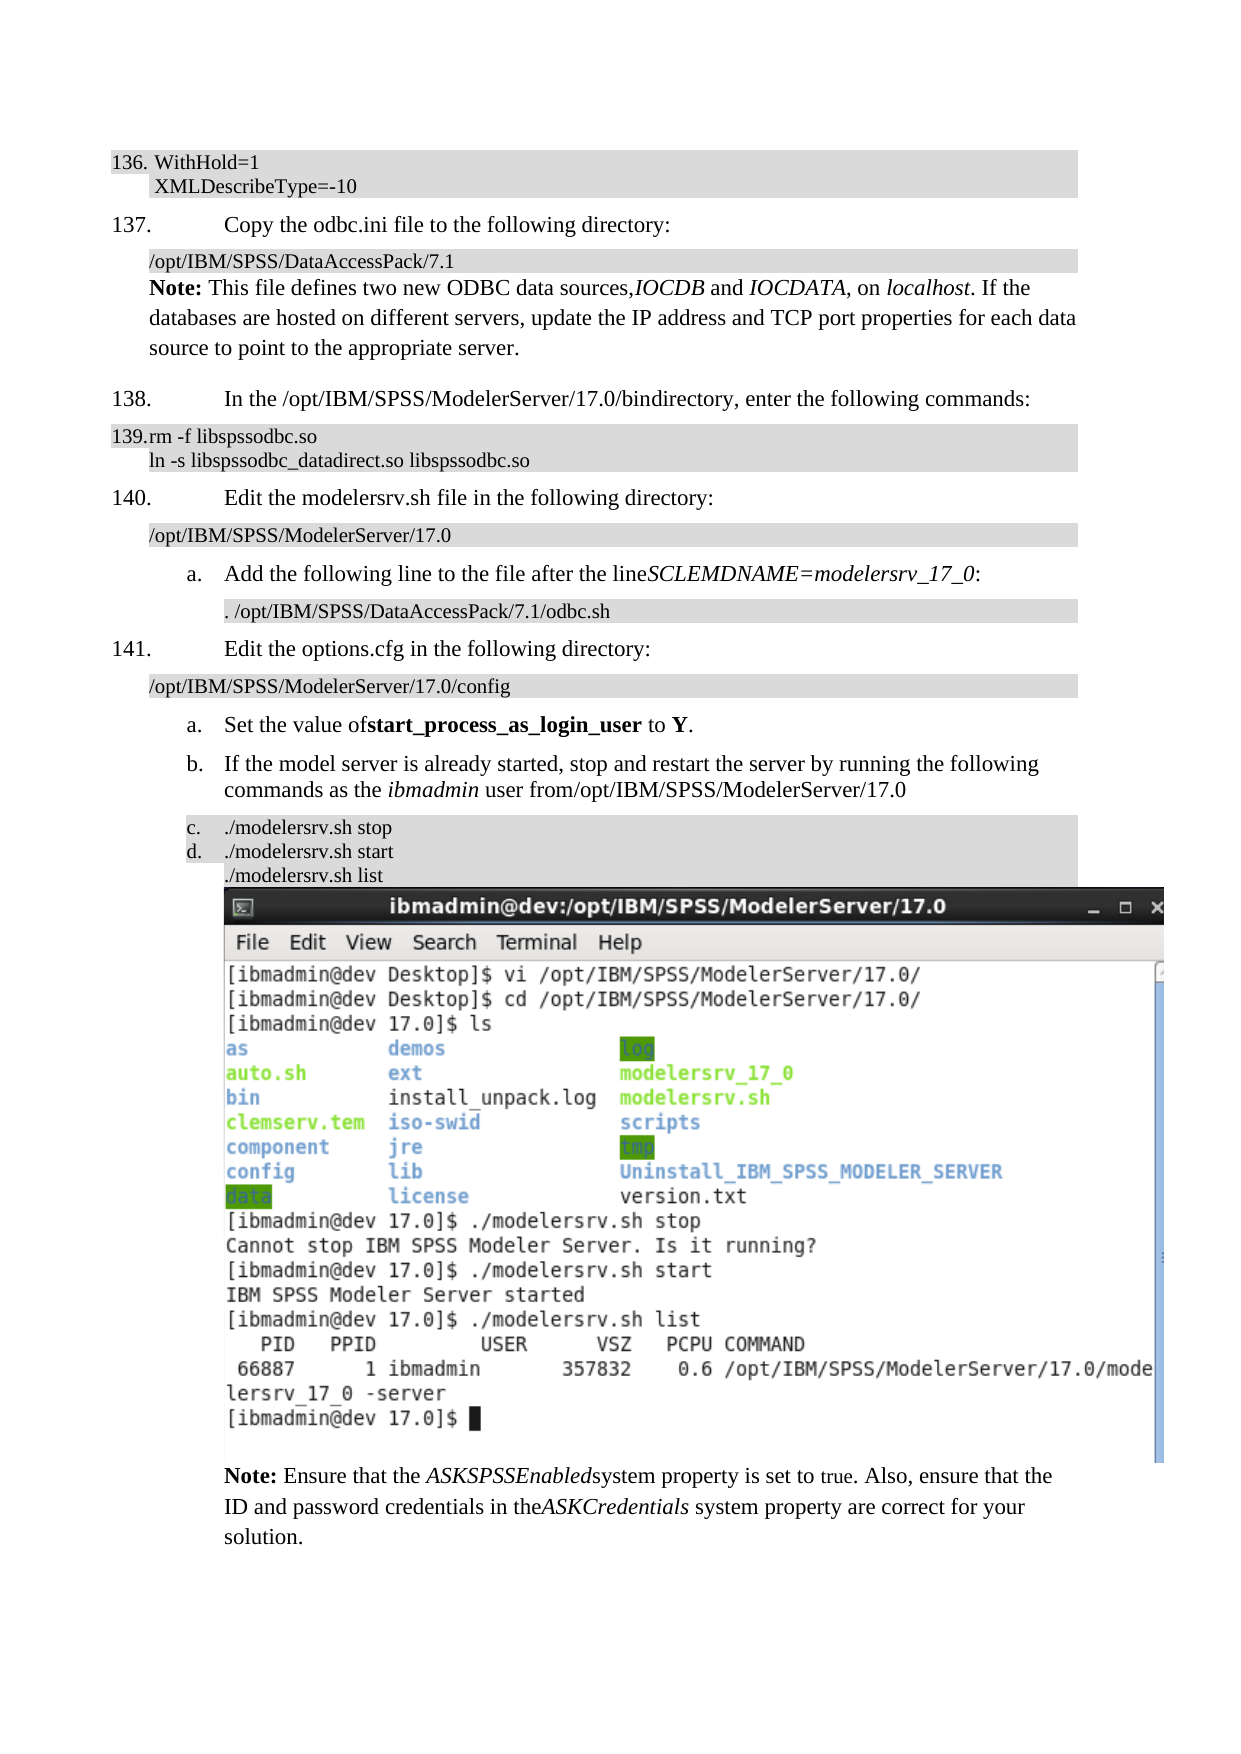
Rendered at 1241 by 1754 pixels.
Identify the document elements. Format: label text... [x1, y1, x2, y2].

list Edit the options.cfg in the following directory: [111, 635, 1078, 662]
list WithHold=1 [111, 150, 1078, 174]
text /opt/IBM/SPSS/ModelerServer/17.0/config [149, 674, 1078, 698]
text ./modelersrv.sh list [224, 863, 1078, 887]
text Note: Ensure that the ASKSPSSEnabledsystem property is set to true. Also, ensure that the ID and password credentials in theASKCredentials system property are correct for your solution. [224, 1463, 1078, 1549]
picture [223, 887, 1164, 1463]
list ./modelersrv.sh start [186, 839, 1078, 863]
text ln -s libspssodbc_datadirect.so libspssodbc.so [149, 448, 1078, 472]
list rm -f libspssodbc.so [111, 424, 1078, 448]
list If the model server is already started, stop and restart the server by running the following commands as the ibmadmin user from/opt/IBM/SPSS/ModelerServer/17.0 [186, 749, 1078, 802]
list ./modelersrv.sh stop [186, 815, 1078, 839]
text . /opt/IBM/SPSS/DataAccessPack/7.1/odbc.sh [224, 599, 1078, 623]
list Copy the odbc.ini file to the following directory: [111, 211, 1078, 237]
text /opt/IBM/SPSS/DataAccessPack/7.1 [149, 249, 1078, 273]
text Note: This file defines two new ODBC data sources,IOCDB and IOCDATA, on localhost. If the databases are hosted on different servers, update the IP address and TCP port properties for each data source to point to the appropriate server. [149, 273, 1078, 360]
text /opt/IBM/SPSS/ModelerServer/17.0 [149, 523, 1078, 547]
text XMLDescribeType=-10 [149, 174, 1078, 198]
list Set the value ofstart_process_as_login_user to Y. [186, 711, 1078, 737]
list Add the following line to the file after the lineSCLEMDNAME=modelersrv_17_0: [186, 560, 1078, 586]
list Edit the modelersrv.sh file in the following directory: [111, 484, 1078, 511]
list In the /opt/IBM/SPSS/ModelerServer/17.0/bindirectory, enter the following commands: [111, 385, 1078, 411]
